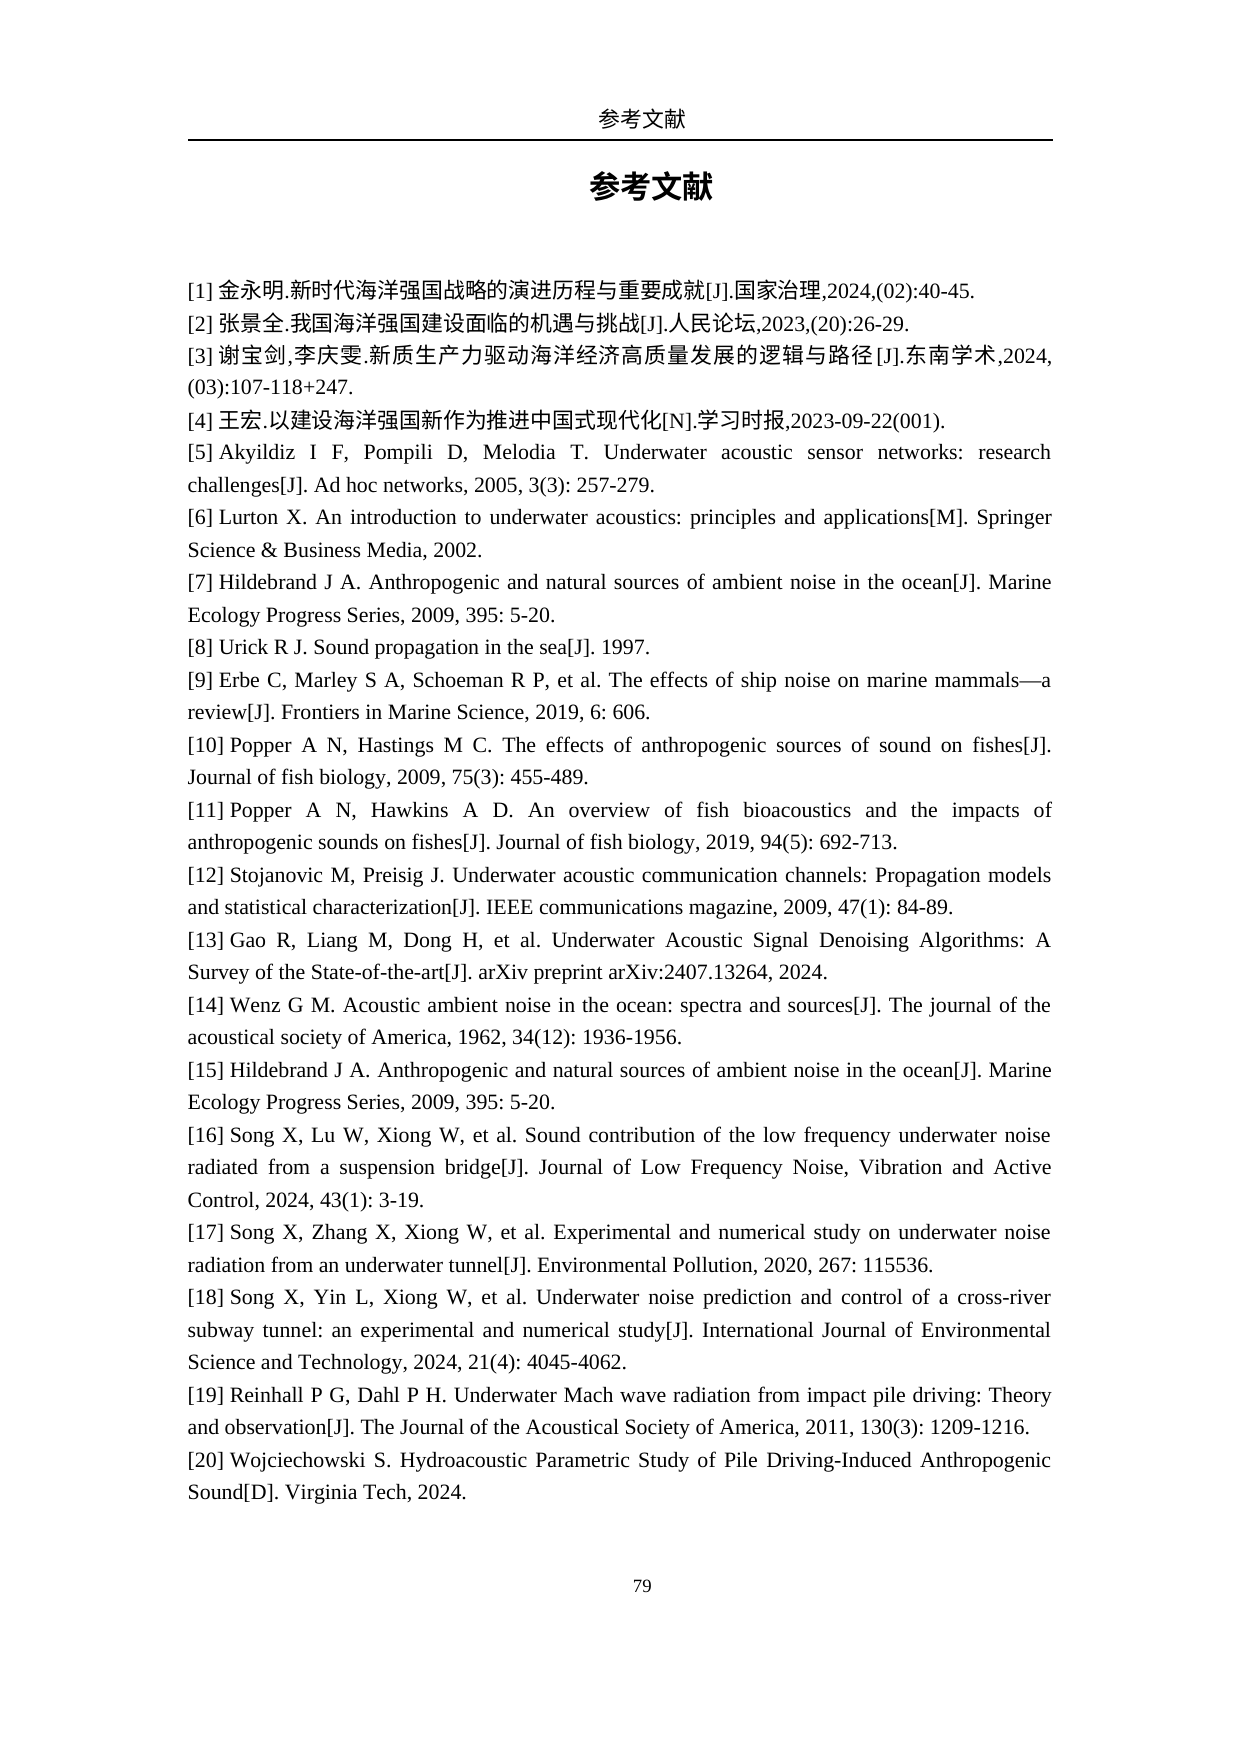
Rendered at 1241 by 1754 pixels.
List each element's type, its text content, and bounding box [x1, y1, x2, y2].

list Erbe C, Marley S A, Schoeman R P, et al. The effects of ship noise on marine mammals—a review[J]. Frontiers in Marine Science, 2019, 6: 606. [187, 663, 1053, 728]
list Hildebrand J A. Anthropogenic and natural sources of ambient noise in the ocean[J]. Marine Ecology Progress Series, 2009, 395: 5-20. [187, 1053, 1053, 1118]
list Song X, Lu W, Xiong W, et al. Sound contribution of the low frequency underwater noise radiated from a suspension bridge[J]. Journal of Low Frequency Noise, Vibration and Active Control, 2024, 43(1): 3-19. [187, 1118, 1053, 1215]
list Wenz G M. Acoustic ambient noise in the ocean: spectra and sources[J]. The journal of the acoustical society of America, 1962, 34(12): 1936-1956. [187, 988, 1053, 1053]
list Hildebrand J A. Anthropogenic and natural sources of ambient noise in the ocean[J]. Marine Ecology Progress Series, 2009, 395: 5-20. [187, 565, 1053, 630]
list 谢宝剑,李庆雯.新质生产力驱动海洋经济高质量发展的逻辑与路径[J].东南学术,2024,(03):107-118+247. [187, 338, 1053, 403]
list 王宏.以建设海洋强国新作为推进中国式现代化[N].学习时报,2023-09-22(001). [785, 403, 1053, 435]
list Akyildiz I F, Pompili D, Melodia T. Underwater acoustic sensor networks: research challenges[J]. Ad hoc networks, 2005, 3(3): 257-279. [187, 435, 1053, 500]
list Wojciechowski S. Hydroacoustic Parametric Study of Pile Driving-Induced Anthropogenic Sound[D]. Virginia Tech, 2024. [187, 1443, 1053, 1508]
list Reinhall P G, Dahl P H. Underwater Mach wave radiation from impact pile driving: Theory and observation[J]. The Journal of the Acoustical Society of America, 2011, 130(3): 1209-1216. [187, 1378, 1053, 1443]
list Gao R, Liang M, Dong H, et al. Underwater Acoustic Signal Denoising Algorithms: A Survey of the State-of-the-art[J]. arXiv preprint arXiv:2407.13264, 2024. [187, 923, 1053, 988]
list Song X, Zhang X, Xiong W, et al. Experimental and numerical study on underwater noise radiation from an underwater tunnel[J]. Environmental Pollution, 2020, 267: 115536. [187, 1215, 1053, 1280]
list 张景全.我国海洋强国建设面临的机遇与挑战[J].人民论坛,2023,(20):26-29. [187, 305, 1053, 338]
list 金永明.新时代海洋强国战略的演进历程与重要成就[J].国家治理,2024,(02):40-45. [821, 273, 1053, 305]
list Popper A N, Hawkins A D. An overview of fish bioacoustics and the impacts of anthropogenic sounds on fishes[J]. Journal of fish biology, 2019, 94(5): 692-713. [187, 793, 1053, 858]
list Lurton X. An introduction to underwater acoustics: principles and applications[M]. Springer Science & Business Media, 2002. [187, 500, 1053, 565]
list Stojanovic M, Preisig J. Underwater acoustic communication channels: Propagation models and statistical characterization[J]. IEEE communications magazine, 2009, 47(1): 84-89. [187, 858, 1053, 923]
list Urick R J. Sound propagation in the sea[J]. 1997. [187, 630, 1053, 663]
list Song X, Yin L, Xiong W, et al. Underwater noise prediction and control of a cross-river subway tunnel: an experimental and numerical study[J]. International Journal of Environmental Science and Technology, 2024, 21(4): 4045-4062. [187, 1280, 1053, 1378]
list Popper A N, Hastings M C. The effects of anthropogenic sources of sound on fishes[J]. Journal of fish biology, 2009, 75(3): 455-489. [187, 728, 1053, 793]
text 参考文献 [187, 153, 1053, 218]
